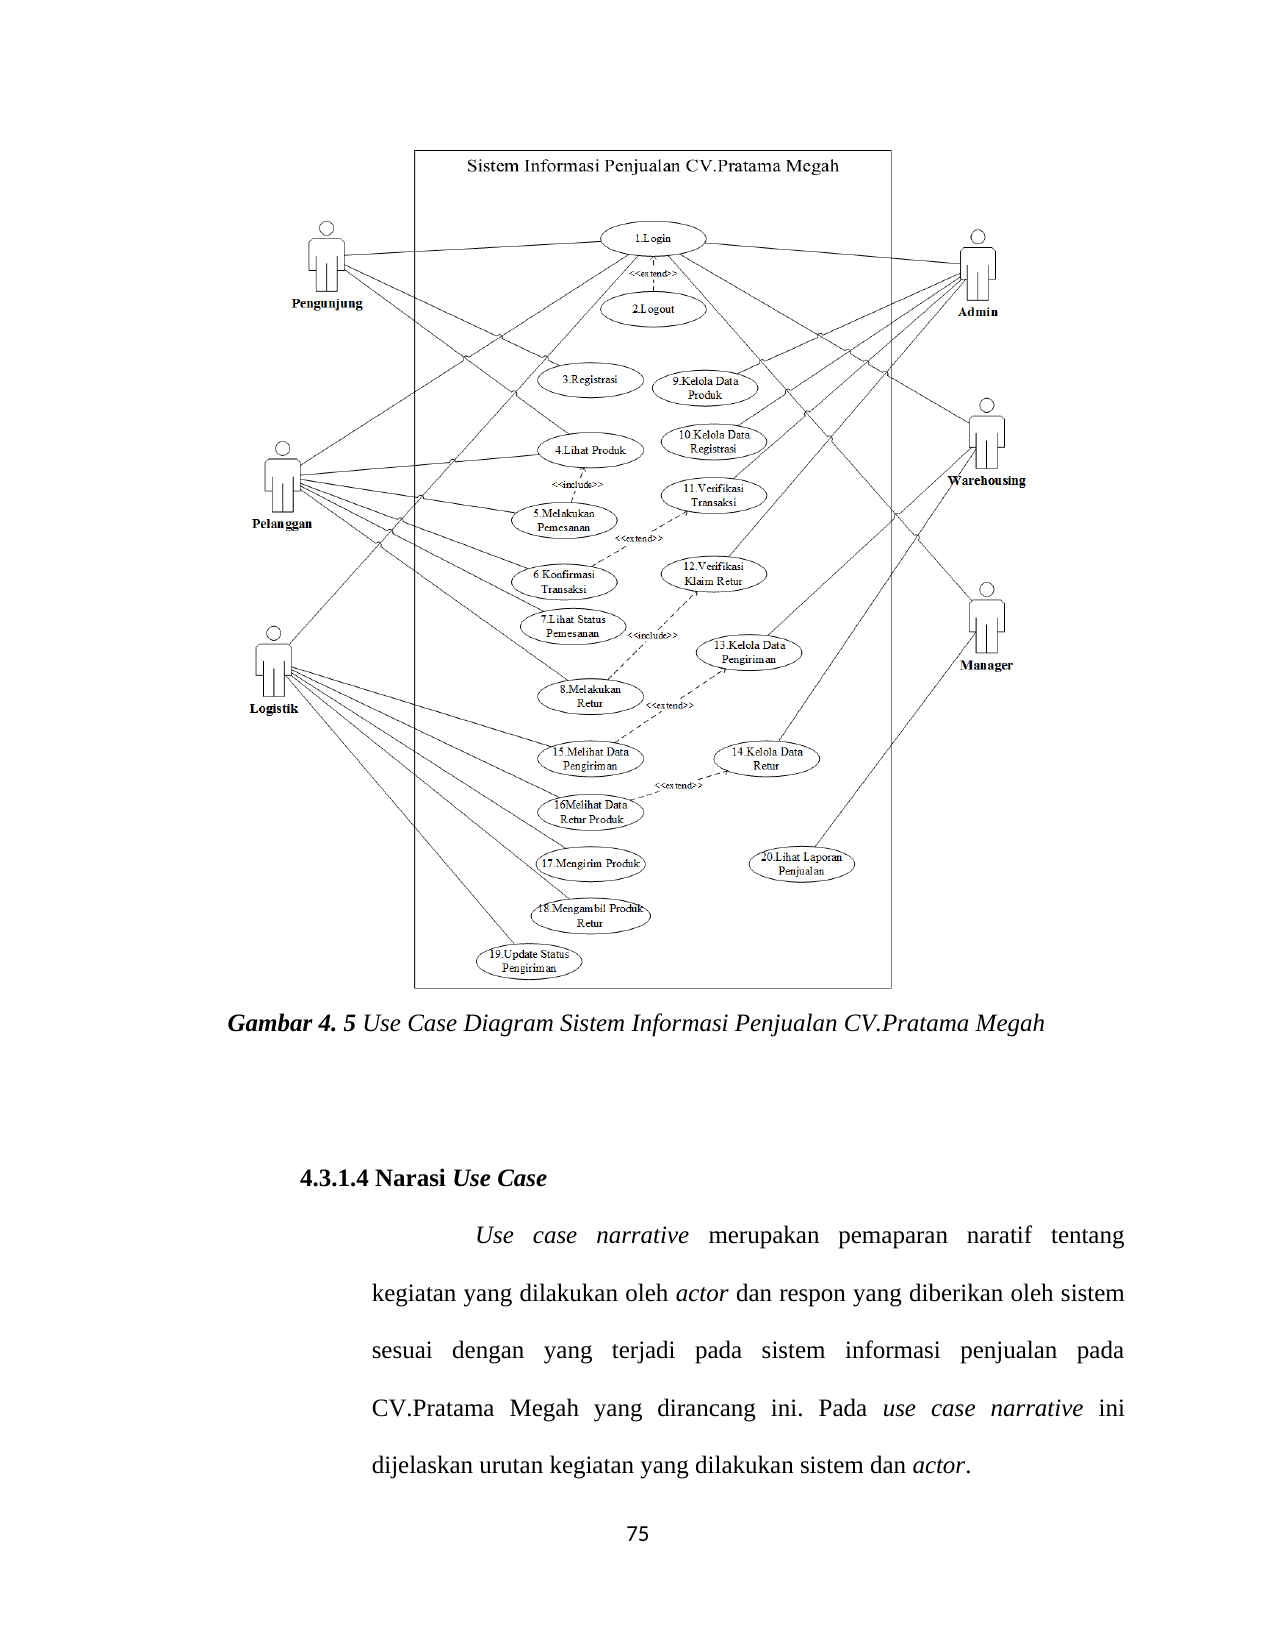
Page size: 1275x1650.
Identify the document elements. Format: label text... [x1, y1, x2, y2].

subtitle 4.3.1.4 Narasi Use Case [225, 1163, 1125, 1192]
text Gambar 4. 5 Use Case Diagram Sistem Informasi Penjualan CV.Pratama Megah [150, 1008, 1125, 1037]
picture [242, 150, 1033, 989]
text Use case narrative merupakan pemaparan naratif tentang kegiatan yang dilakukan oleh actor dan respon yang diberikan oleh sistem sesuai dengan yang terjadi pada sistem informasi penjualan pada CV.Pratama Megah yang dirancang ini. Pada use case narrative ini dijelaskan urutan kegiatan yang dilakukan sistem dan actor. [372, 1221, 1125, 1479]
